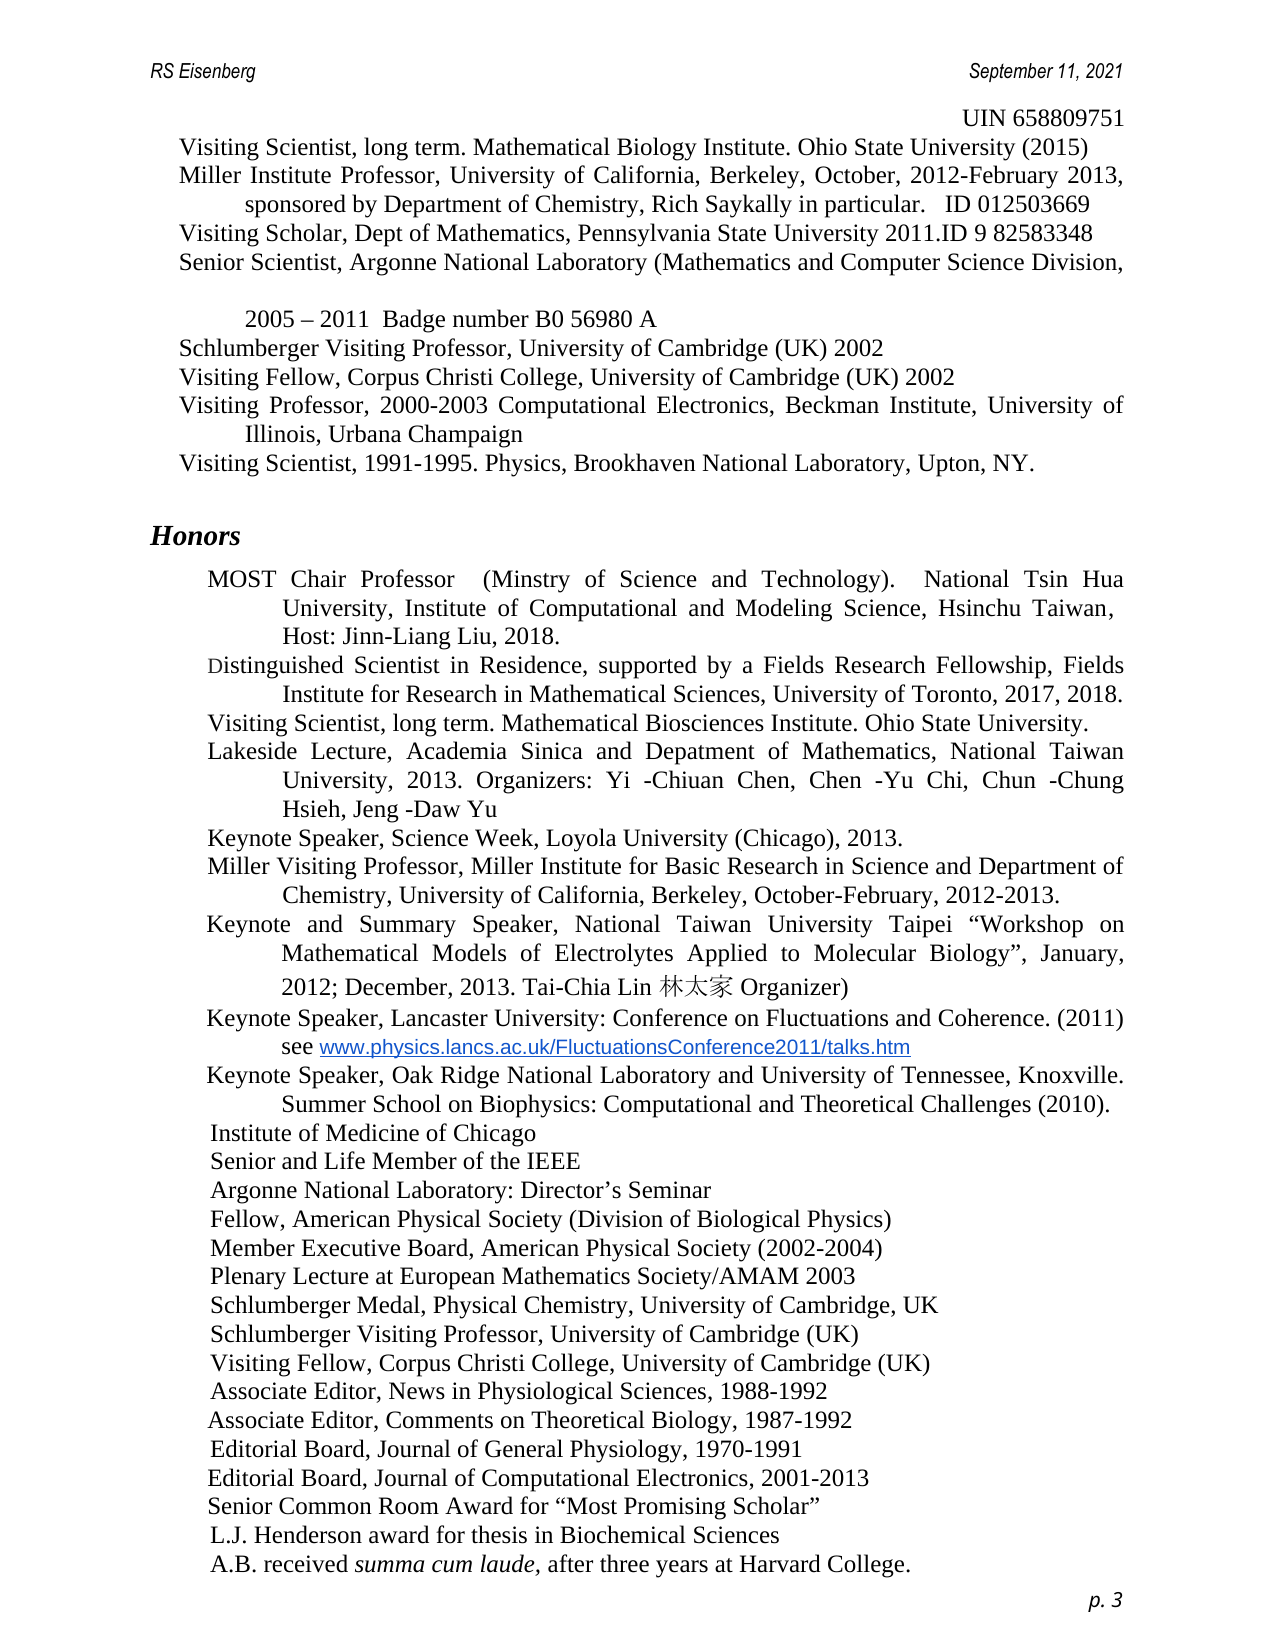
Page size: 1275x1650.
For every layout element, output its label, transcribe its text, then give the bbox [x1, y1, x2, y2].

text UIN 658809751 [178, 103, 1125, 132]
text Plenary Lecture at European Mathematics Society/AMAM 2003 [210, 1261, 1125, 1290]
text Schlumberger Medal, Physical Chemistry, University of Cambridge, UK [210, 1290, 1125, 1319]
text Honors [150, 518, 1125, 551]
text Visiting Scientist, long term. Mathematical Biosciences Institute. Ohio State University. [207, 708, 1125, 736]
text Argonne National Laboratory: Director’s Seminar [210, 1175, 1125, 1204]
text Visiting Professor, 2000-2003 Computational Electronics, Beckman Institute, University of Illinois, Urbana Champaign [178, 390, 1125, 448]
text Schlumberger Visiting Professor, University of Cambridge (UK) 2002 [178, 333, 1125, 362]
text Lakeside Lecture, Academia Sinica and Depatment of Mathematics, National Taiwan University, 2013. Organizers: Yi -Chiuan Chen, Chen -Yu Chi, Chun -Chung Hsieh, Jeng -Daw Yu [207, 736, 1125, 823]
text Keynote and Summary Speaker, National Taiwan University Taipei “Workshop on Mathematical Models of Electrolytes Applied to Molecular Biology”, January, 2012; December, 2013. Tai-Chia Lin 林太家 Organizer) [206, 909, 1125, 1003]
text Associate Editor, Comments on Theoretical Biology, 1987-1992 [207, 1405, 1125, 1434]
text Editorial Board, Journal of Computational Electronics, 2001-2013 [207, 1463, 1125, 1491]
text Miller Institute Professor, University of California, Berkeley, October, 2012-February 2013, sponsored by Department of Chemistry, Rich Saykally in particular. ID 012503669 [178, 160, 1125, 218]
text Member Executive Board, American Physical Society (2002-2004) [210, 1233, 1125, 1261]
text Visiting Fellow, Corpus Christi College, University of Cambridge (UK) [210, 1348, 1125, 1376]
text Keynote Speaker, Lancaster University: Conference on Fluctuations and Coherence. (2011) see www.physics.lancs.ac.uk/FluctuationsConference2011/talks.htm [206, 1003, 1125, 1060]
text Senior Common Room Award for “Most Promising Scholar” [207, 1491, 1125, 1520]
text A.B. received summa cum laude, after three years at Harvard College. [210, 1549, 1125, 1578]
text Senior Scientist, Argonne National Laboratory (Mathematics and Computer Science Division, 2005 – 2011 Badge number B0 56980 A [178, 247, 1125, 333]
text Schlumberger Visiting Professor, University of Cambridge (UK) [210, 1319, 1125, 1348]
text Visiting Scholar, Dept of Mathematics, Pennsylvania State University 2011.ID 9 82583348 [178, 218, 1125, 247]
text Visiting Fellow, Corpus Christi College, University of Cambridge (UK) 2002 [178, 362, 1125, 390]
text Distinguished Scientist in Residence, supported by a Fields Research Fellowship, Fields Institute for Research in Mathematical Sciences, University of Toronto, 2017, 2018. [207, 650, 1125, 708]
text Institute of Medicine of Chicago [210, 1118, 1125, 1146]
text Visiting Scientist, long term. Mathematical Biology Institute. Ohio State University (2015) [178, 132, 1125, 160]
text Keynote Speaker, Oak Ridge National Laboratory and University of Tennessee, Knoxville. Summer School on Biophysics: Computational and Theoretical Challenges (2010). [206, 1060, 1125, 1118]
text Senior and Life Member of the IEEE [210, 1146, 1125, 1175]
text Associate Editor, News in Physiological Sciences, 1988-1992 [210, 1376, 1125, 1405]
text MOST Chair Professor (Minstry of Science and Technology). National Tsin Hua University, Institute of Computational and Modeling Science, Hsinchu Taiwan, Host: Jinn-Liang Liu, 2018. [207, 564, 1125, 650]
text Fellow, American Physical Society (Division of Biological Physics) [210, 1204, 1125, 1233]
text Keynote Speaker, Science Week, Loyola University (Chicago), 2013. [207, 823, 1125, 851]
text L.J. Henderson award for thesis in Biochemical Sciences [210, 1520, 1125, 1549]
text Miller Visiting Professor, Miller Institute for Basic Research in Science and Department of Chemistry, University of California, Berkeley, October-February, 2012-2013. [207, 851, 1125, 909]
text Visiting Scientist, 1991-1995. Physics, Brookhaven National Laboratory, Upton, NY. [178, 448, 1125, 477]
text Editorial Board, Journal of General Physiology, 1970-1991 [210, 1434, 1125, 1463]
